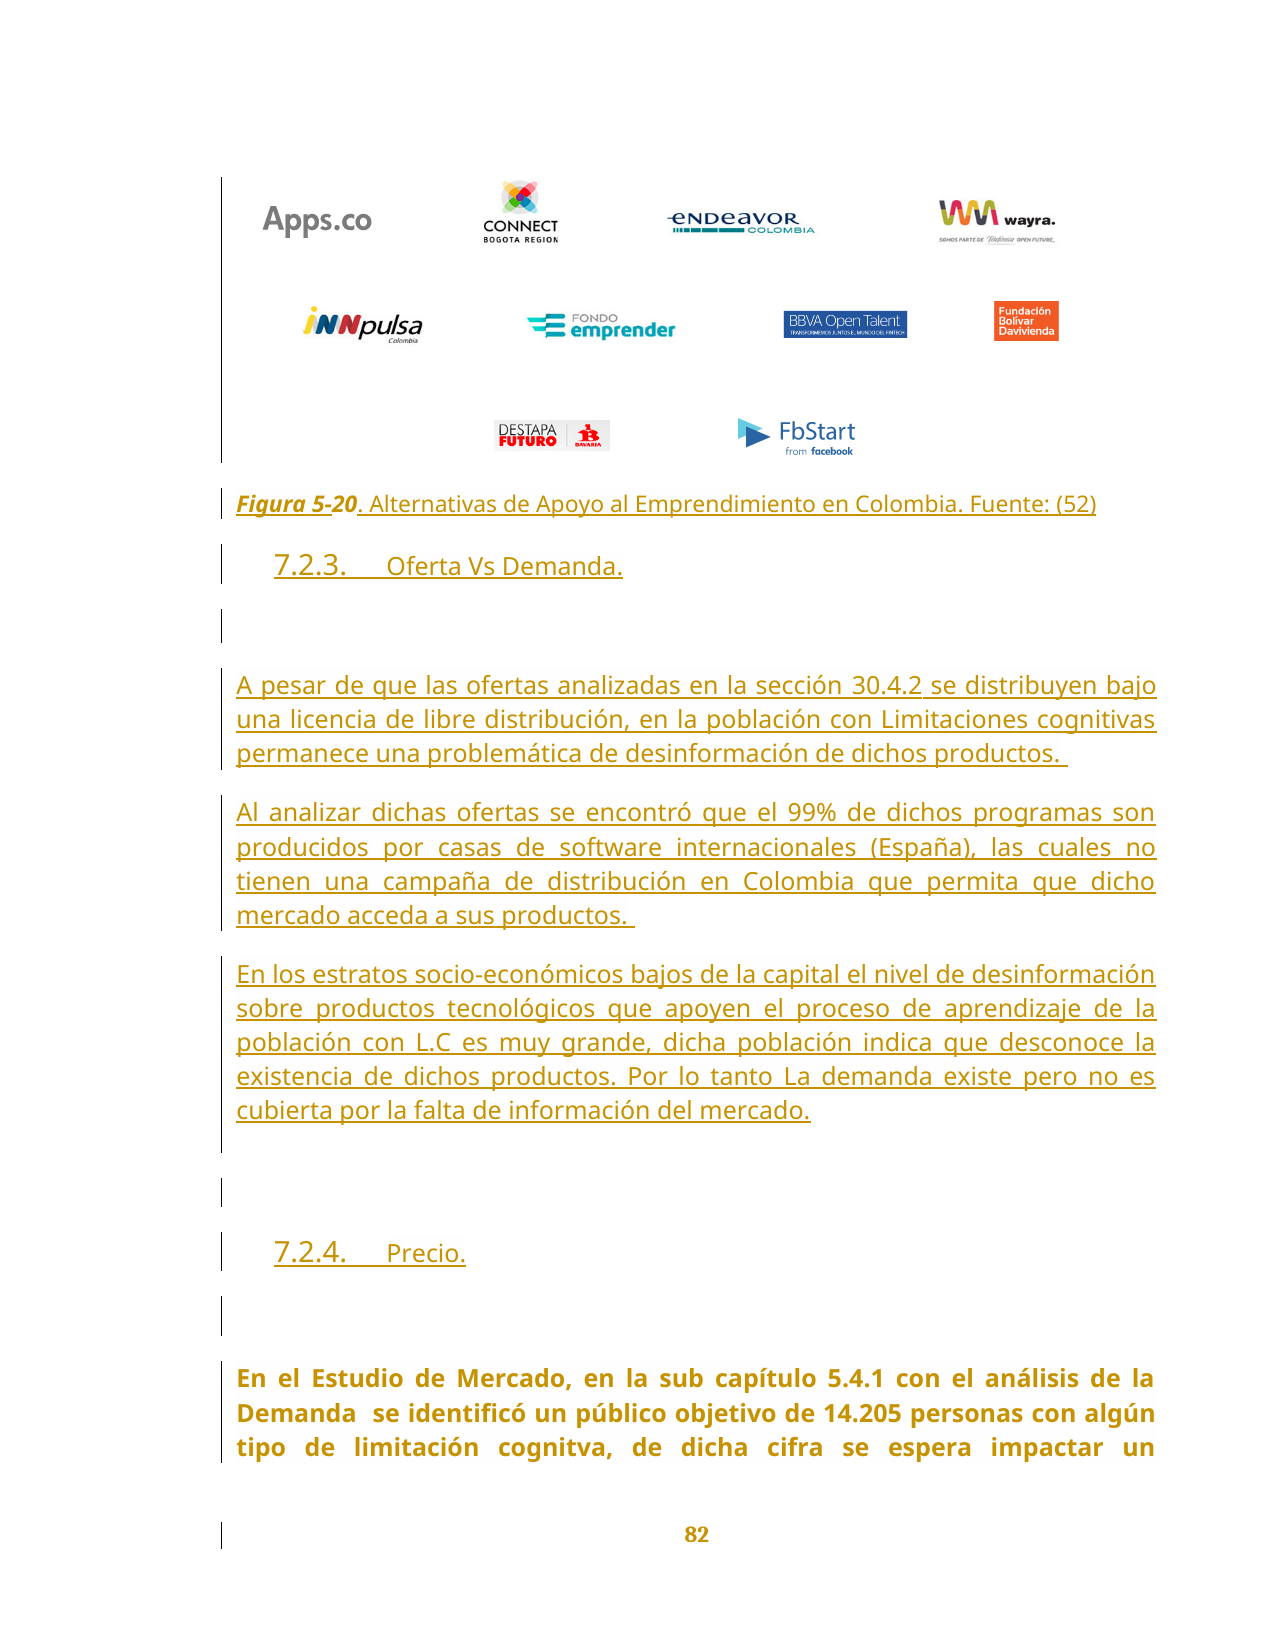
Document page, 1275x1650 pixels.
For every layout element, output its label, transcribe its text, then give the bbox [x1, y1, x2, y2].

picture [236, 177, 1128, 463]
text 20 [1063, 488, 1157, 519]
